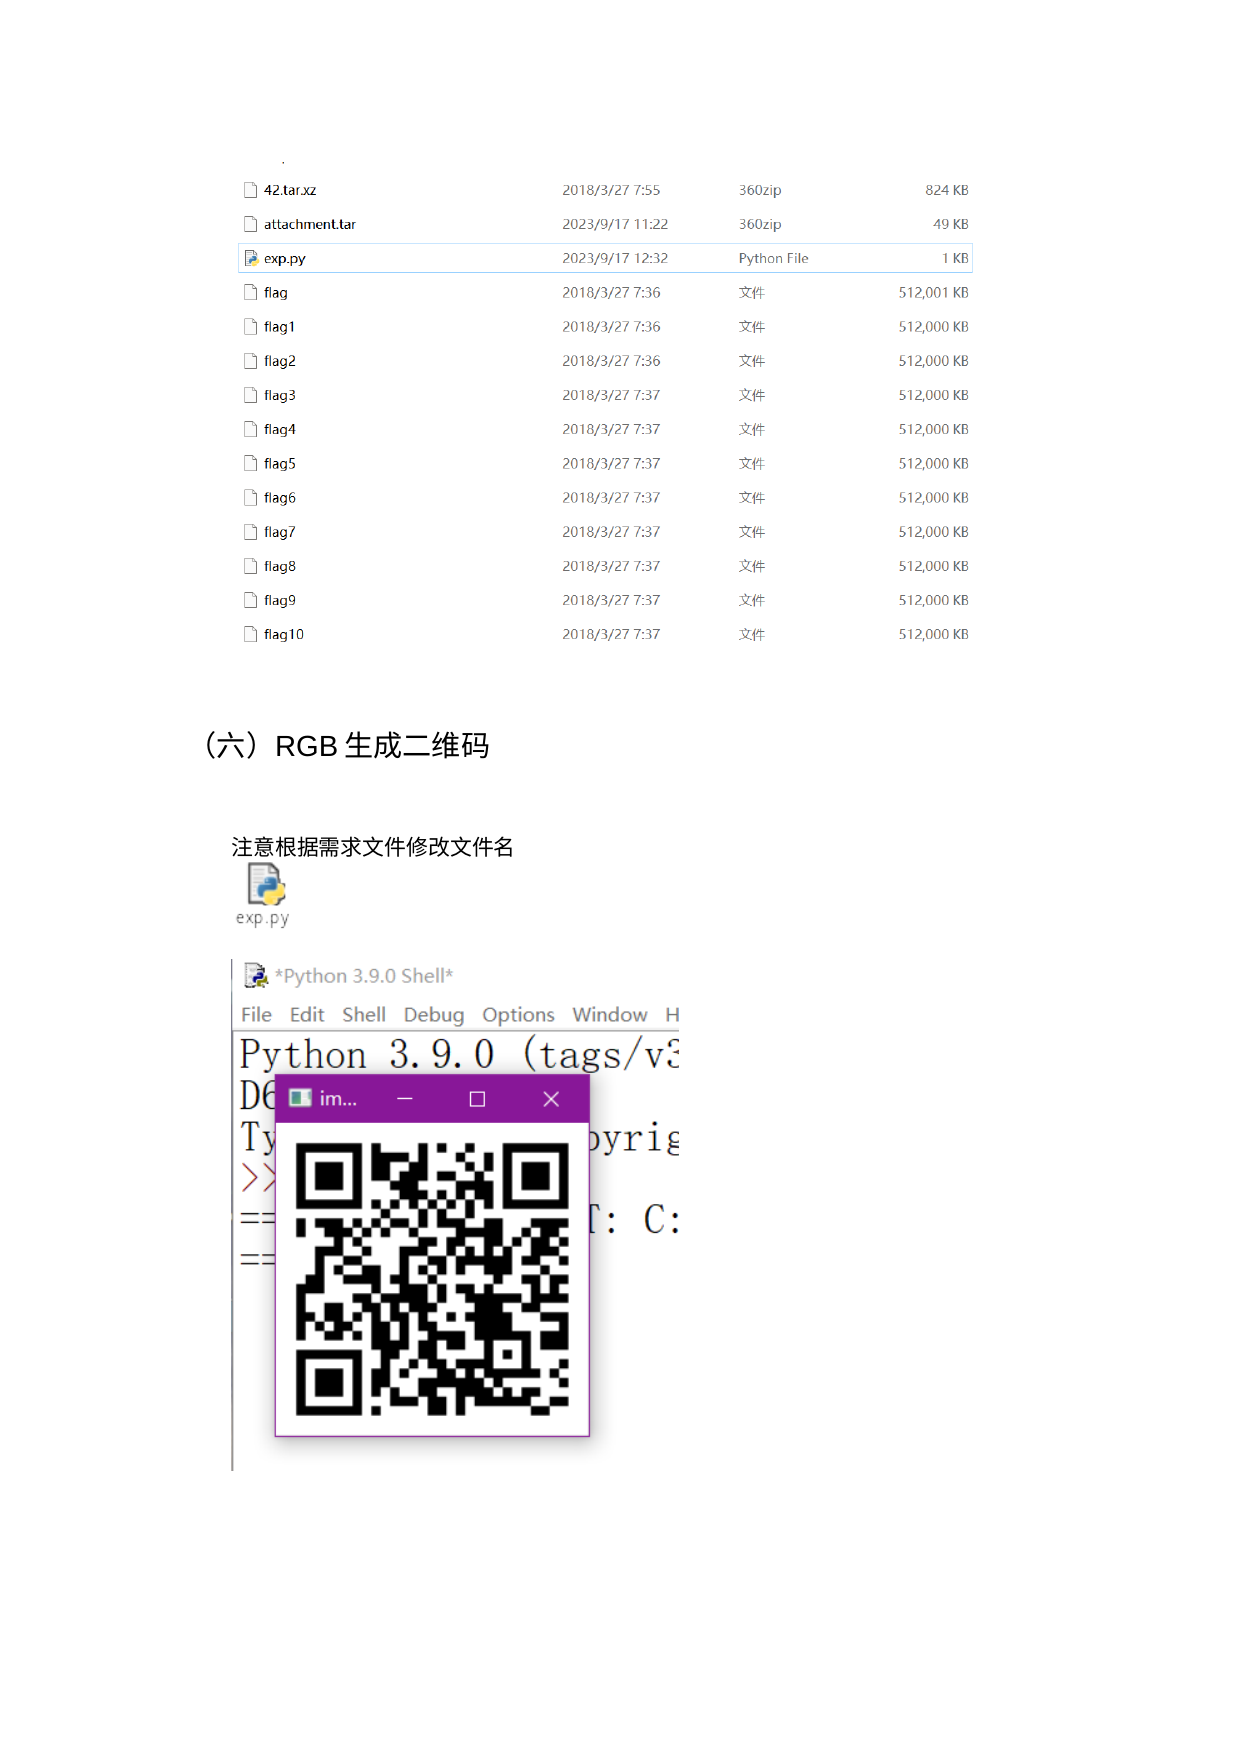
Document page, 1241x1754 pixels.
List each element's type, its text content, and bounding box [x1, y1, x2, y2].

subtitle （六）RGB生成二维码 [187, 711, 1053, 776]
list 注意根据需求文件修改文件名 [187, 829, 1053, 862]
picture [231, 162, 1097, 663]
picture [231, 959, 679, 1471]
